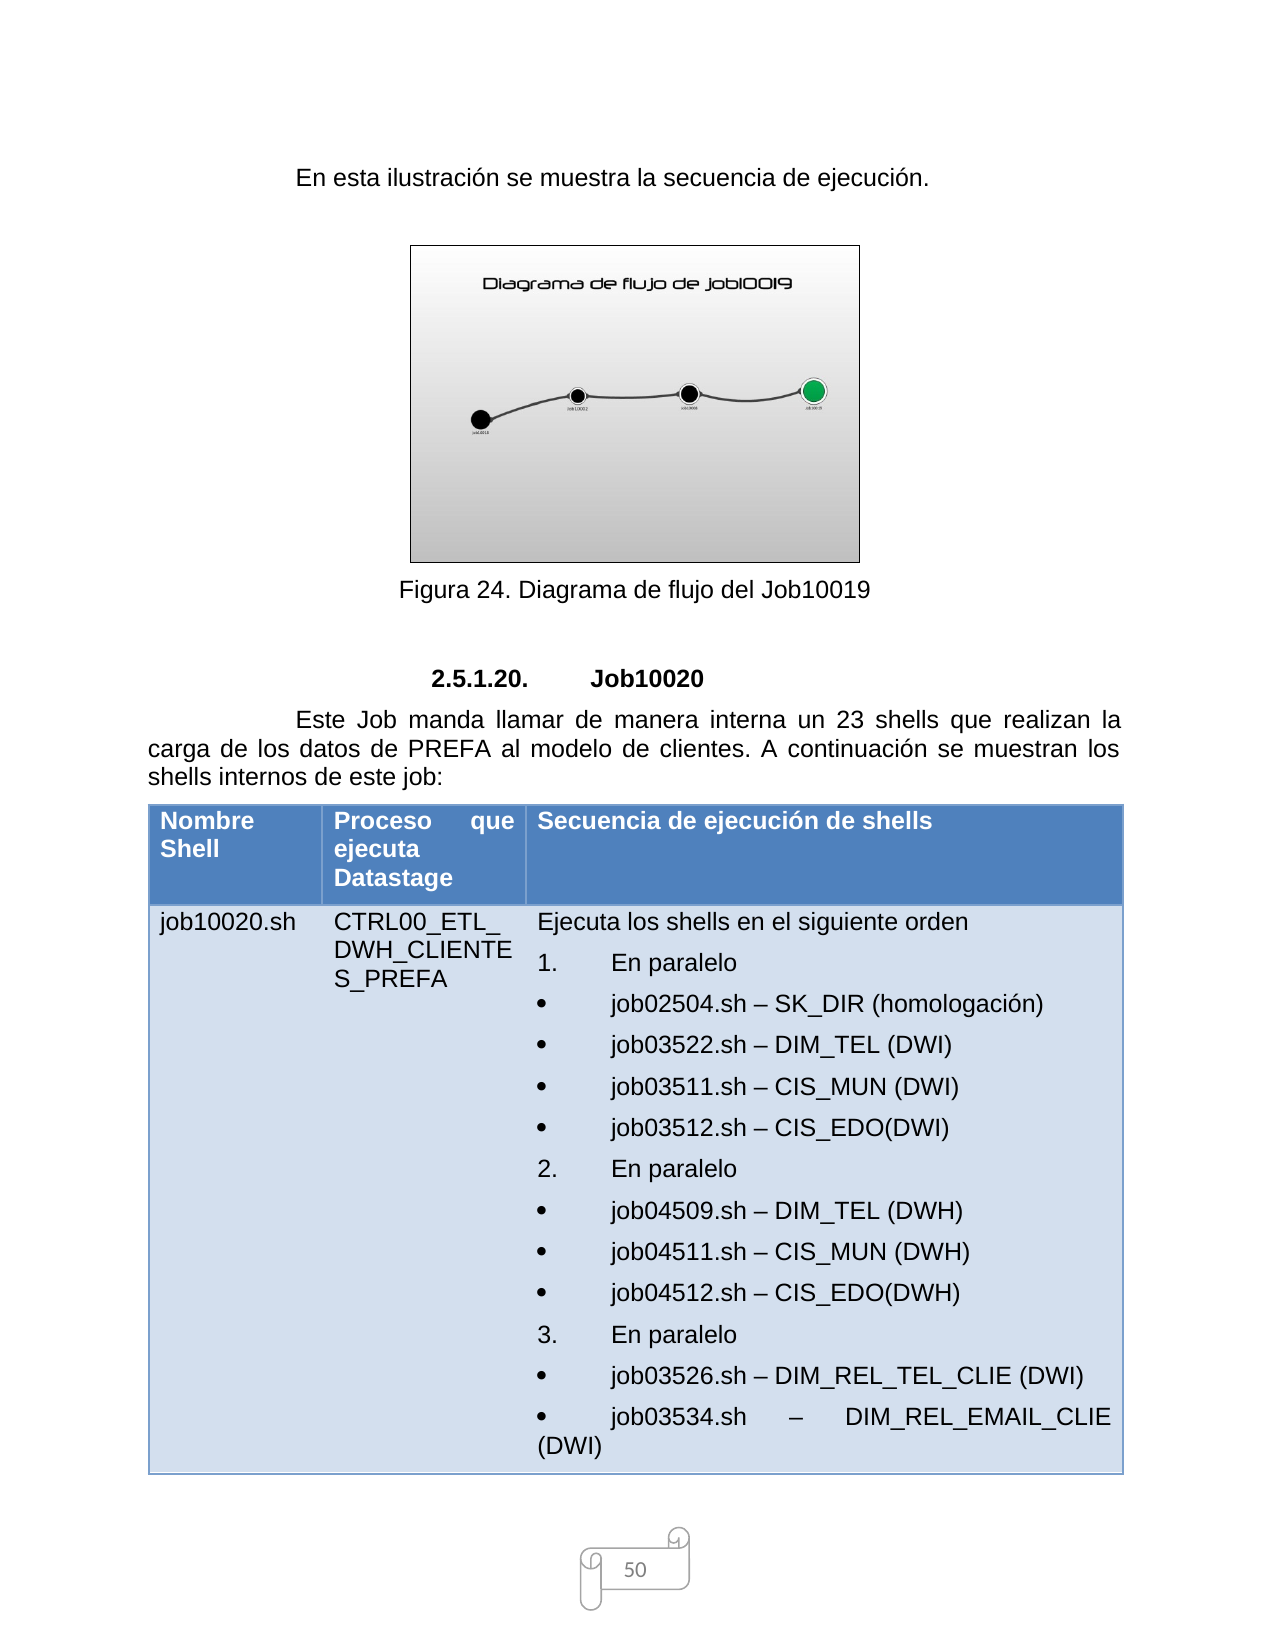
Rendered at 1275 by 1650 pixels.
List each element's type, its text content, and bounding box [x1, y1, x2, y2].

table_cell CTRL00_ETL_DWH_CLIENTES_PREFA [322, 906, 526, 1472]
table_header Proceso que ejecuta Datastage [323, 806, 525, 904]
table_header Secuencia de ejecución de shells [527, 806, 1122, 904]
subtitle Job10020 [283, 663, 1122, 692]
table_header Nombre Shell [150, 806, 321, 904]
text Figura 24. Diagrama de flujo del Job10019 [148, 575, 1122, 604]
text Este Job manda llamar de manera interna un 23 shells que realizan la carga de los datos de PREFA al modelo de clientes. A continuación se muestran los shells internos de este job: [148, 705, 1122, 791]
picture [411, 246, 859, 562]
text En esta ilustración se muestra la secuencia de ejecución. [148, 162, 1122, 191]
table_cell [526, 906, 1122, 1472]
table_cell job10020.sh [150, 906, 322, 1472]
